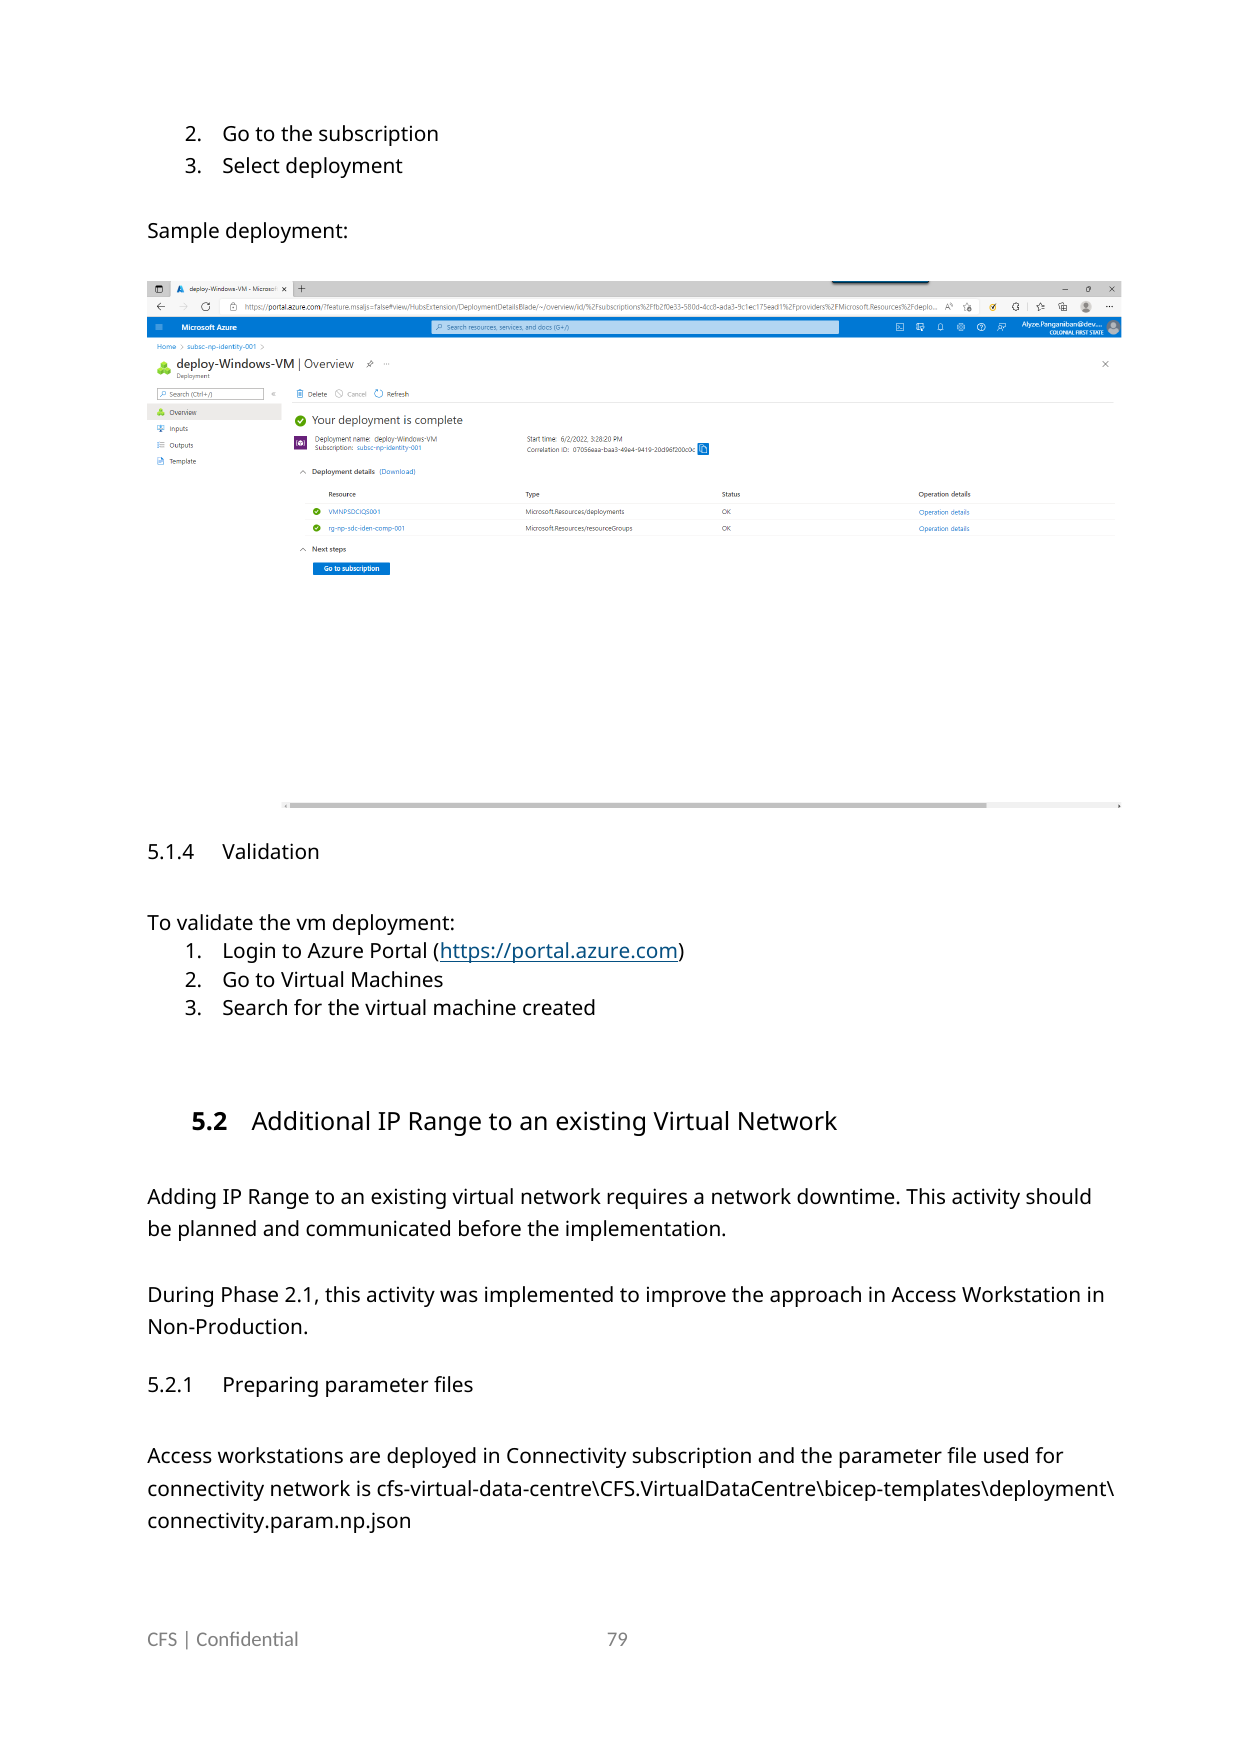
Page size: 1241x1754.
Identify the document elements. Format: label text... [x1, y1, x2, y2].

picture [147, 281, 1122, 808]
text To validate the vm deployment: [147, 908, 1121, 937]
list Login to Azure Portal (https://portal.azure.com) [184, 937, 1121, 965]
list Go to Virtual Machines [184, 965, 1121, 993]
list Search for the virtual machine created [184, 993, 1121, 1022]
list Select deployment [184, 151, 1121, 180]
text Adding IP Range to an existing virtual network requires a network downtime. This activity should be planned and communicated before the implementation. [147, 1182, 1121, 1243]
subtitle Additional IP Range to an existing Virtual Network [191, 1104, 1121, 1138]
text Sample deployment: [147, 217, 1121, 245]
subtitle Preparing parameter files [147, 1370, 1121, 1398]
text Access workstations are deployed in Connectivity subscription and the parameter file used for connectivity network is cfs-virtual-data-centre\CFS.VirtualDataCentre\bicep-templates\deployment\connectivity.param.np.json [147, 1441, 1121, 1535]
list Go to the subscription [184, 119, 1121, 147]
text During Phase 2.1, this activity was implemented to improve the approach in Access Workstation in Non-Production. [147, 1280, 1121, 1341]
subtitle Validation [147, 837, 1121, 865]
